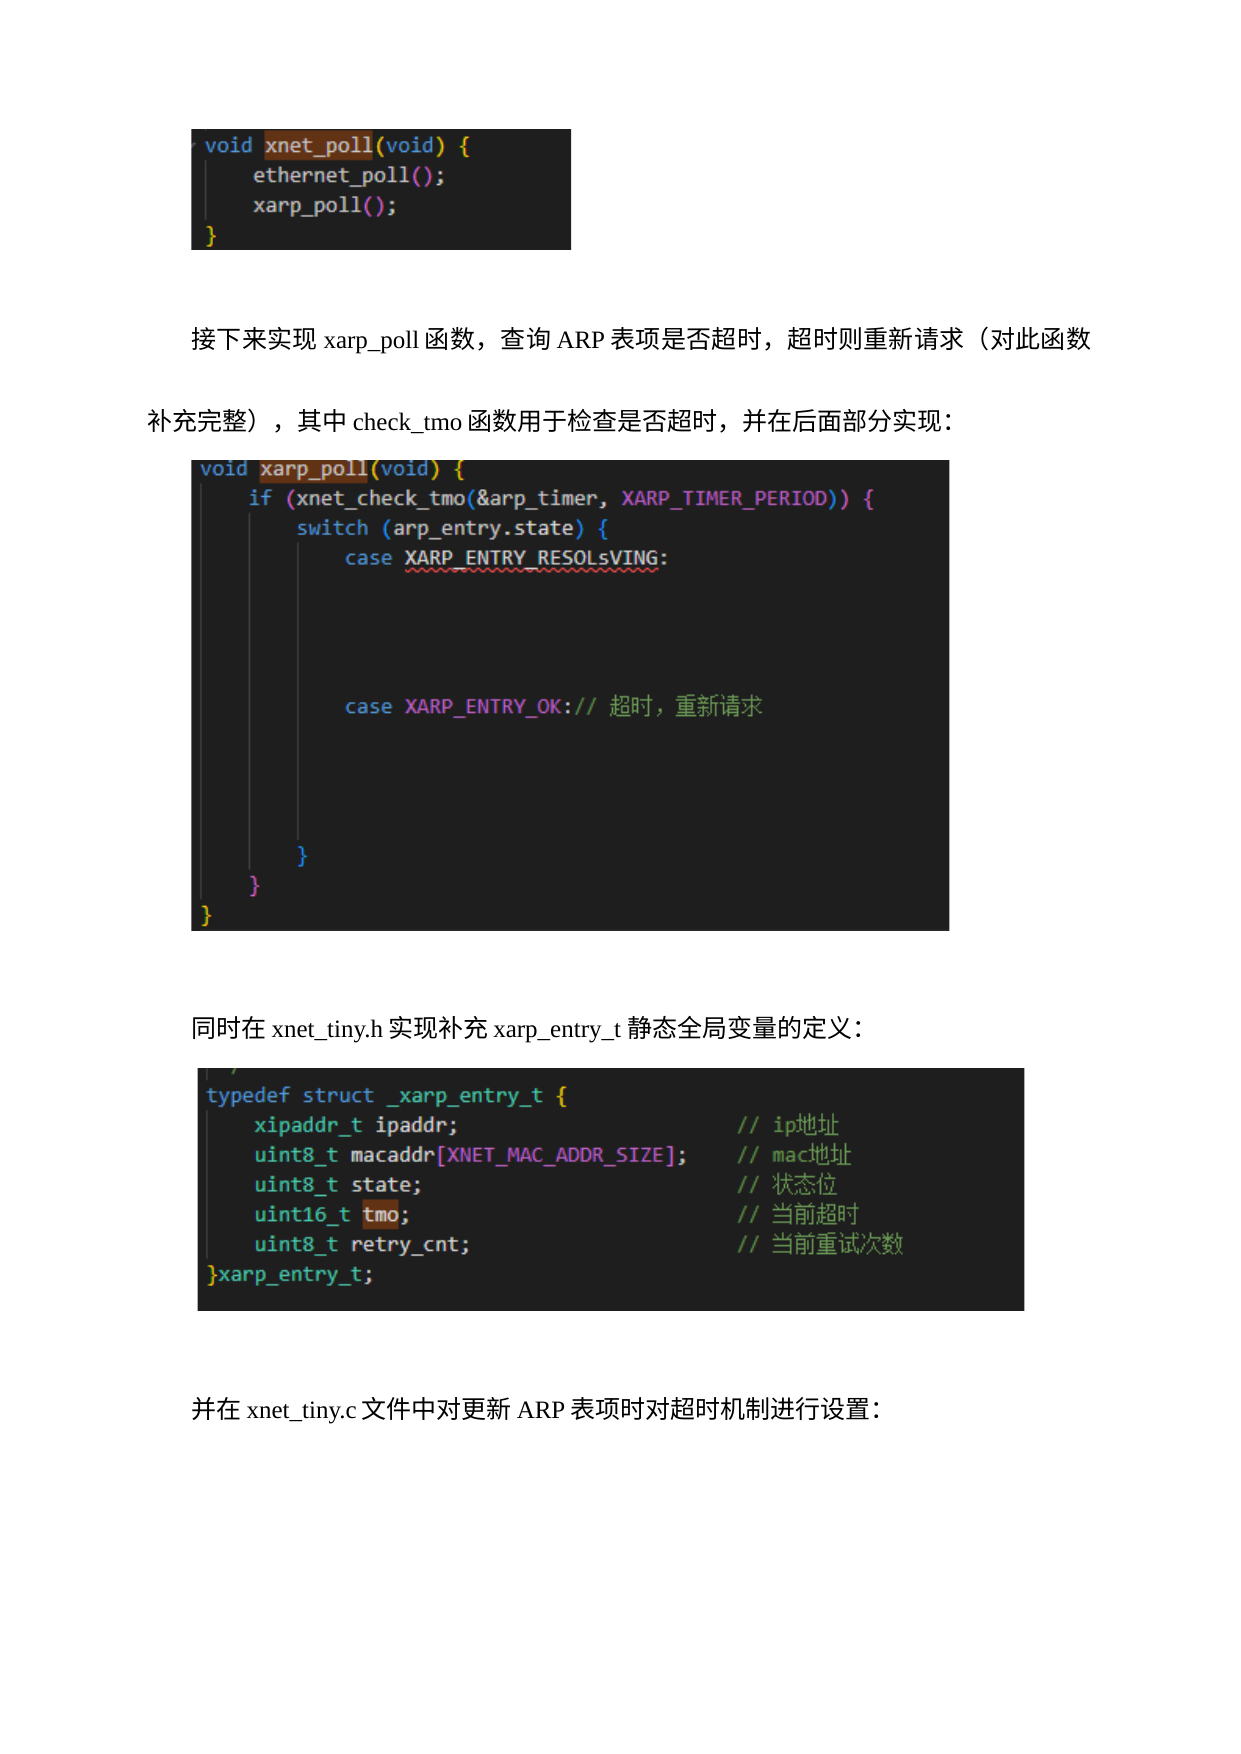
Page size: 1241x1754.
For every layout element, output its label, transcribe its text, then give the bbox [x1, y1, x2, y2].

text 接下来实现xarp_poll函数，查询ARP表项是否超时，超时则重新请求（对此函数补充完整），其中check_tmo函数用于检查是否超时，并在后面部分实现： [148, 305, 1092, 452]
picture [197, 1068, 1025, 1311]
text 同时在xnet_tiny.h实现补充xarp_entry_t 静态全局变量的定义： [148, 994, 1092, 1059]
picture [191, 129, 572, 250]
text 并在xnet_tiny.c文件中对更新ARP表项时对超时机制进行设置： [148, 1375, 1092, 1440]
picture [191, 460, 950, 931]
